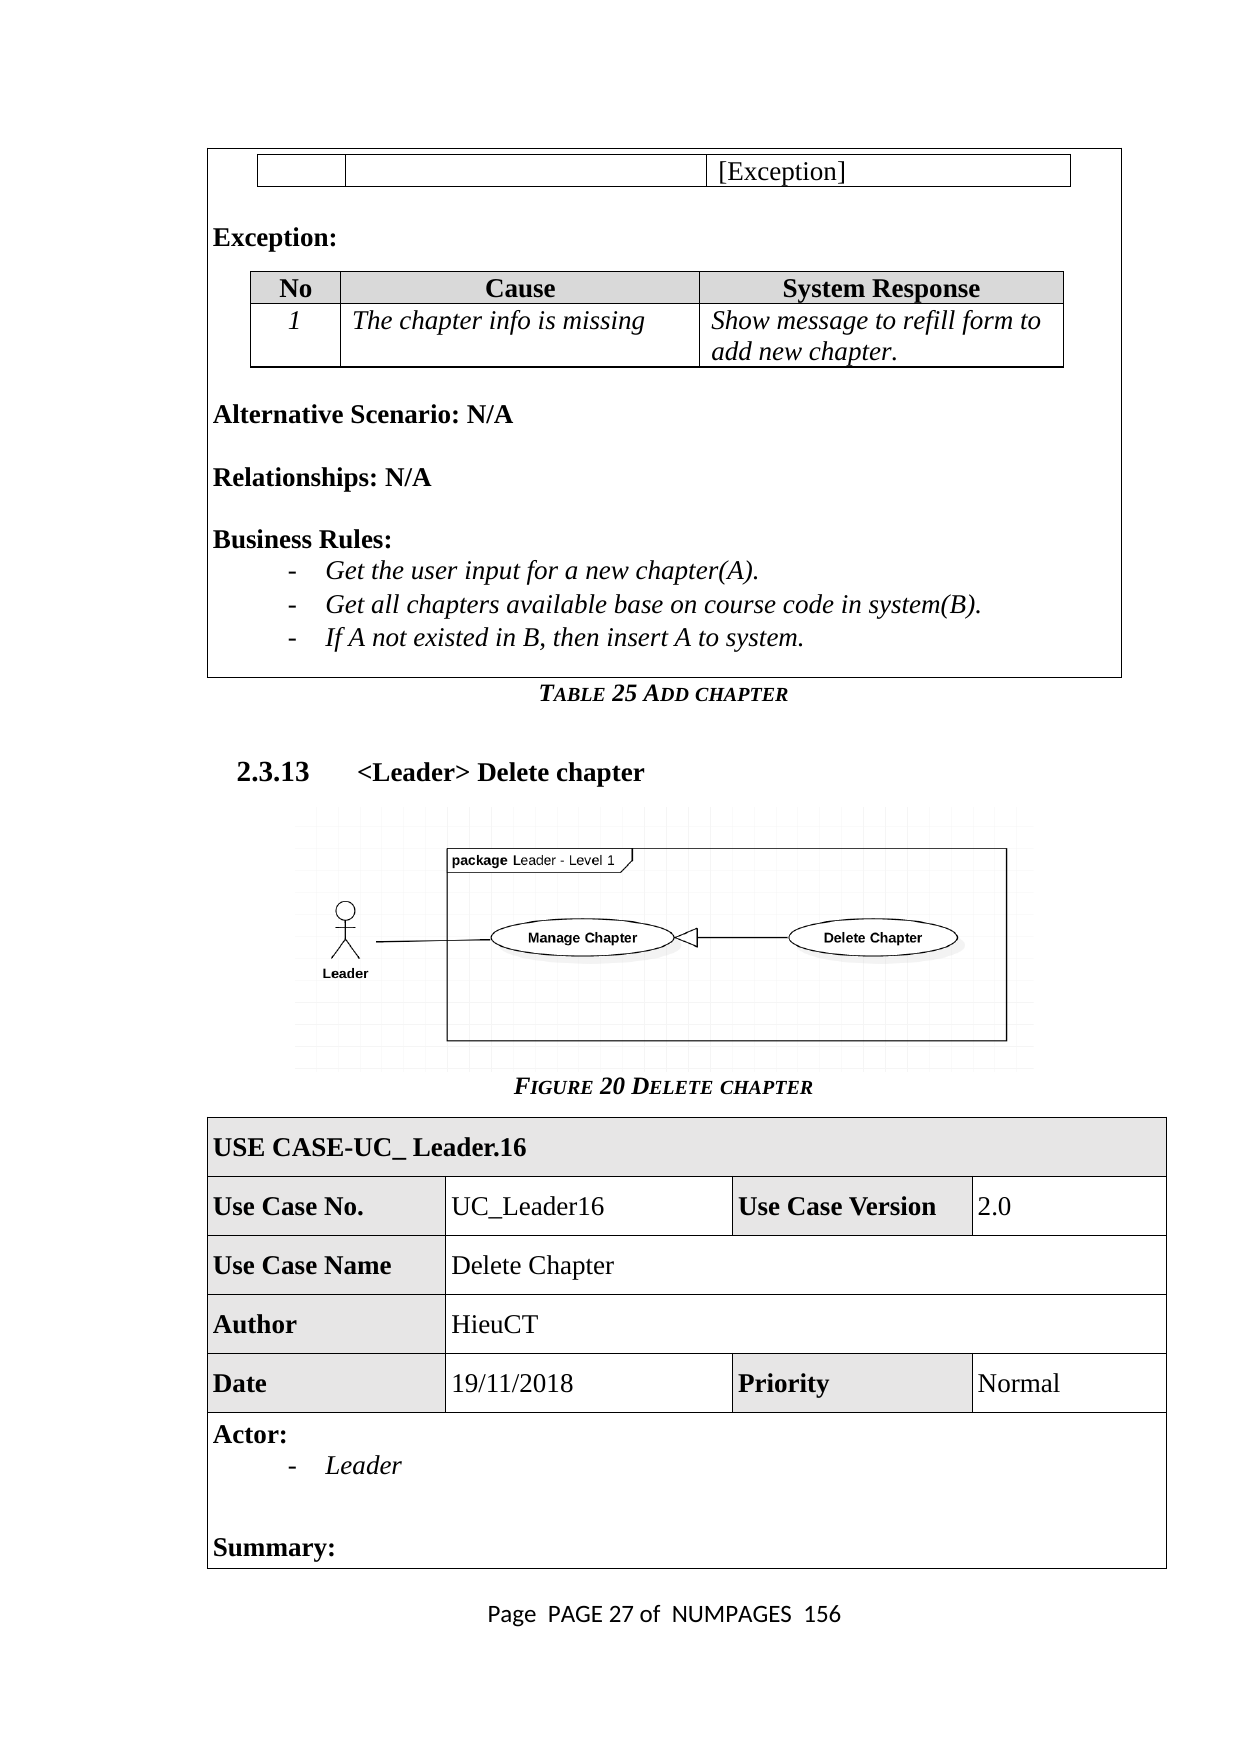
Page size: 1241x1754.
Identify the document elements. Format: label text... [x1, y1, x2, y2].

table_cell Use Case Name [208, 1236, 445, 1294]
subtitle <Leader> Delete chapter [207, 754, 1122, 788]
table_cell Date [208, 1354, 445, 1412]
picture [295, 807, 1034, 1072]
table_cell Priority [733, 1354, 972, 1412]
table_cell Use Case Version [733, 1177, 972, 1235]
table_cell 19/11/2018 [446, 1354, 732, 1412]
table_cell HieuCT [446, 1295, 1166, 1353]
table_cell Use Case No. [208, 1177, 445, 1235]
table_header USE CASE-UC_ Leader.16 [208, 1118, 1166, 1176]
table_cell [208, 1413, 1166, 1568]
table_cell 2.0 [973, 1177, 1166, 1235]
text Table 25 Add chapter [207, 678, 1122, 707]
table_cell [208, 149, 1121, 677]
table_cell Delete Chapter [446, 1236, 1166, 1294]
table_cell UC_Leader16 [446, 1177, 732, 1235]
table_cell Author [208, 1295, 445, 1353]
table_cell Normal [973, 1354, 1166, 1412]
